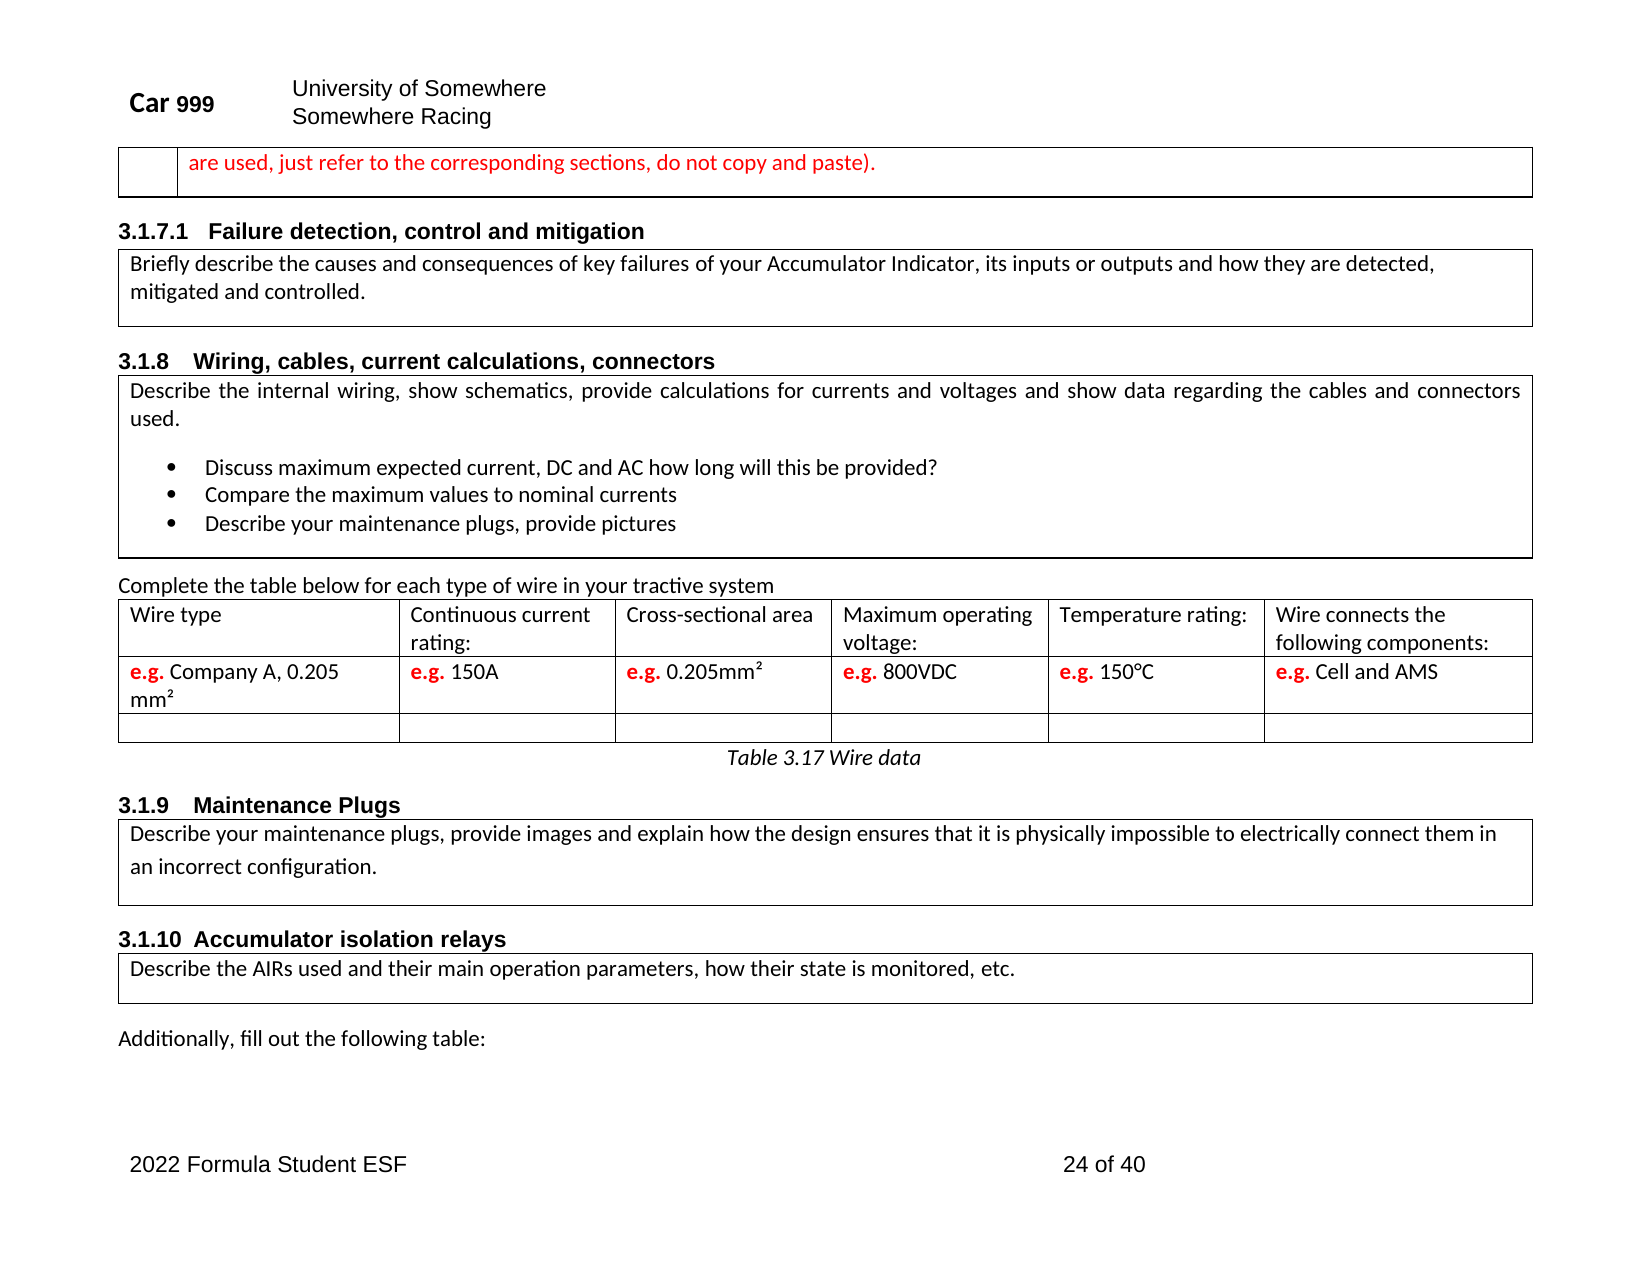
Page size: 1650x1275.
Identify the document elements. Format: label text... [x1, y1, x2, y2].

subtitle Accumulator isolation relays [118, 926, 1532, 953]
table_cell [178, 148, 1532, 196]
table_cell e.g. Company A, 0.205 mm² [119, 657, 399, 713]
table_header Cross-sectional area [616, 600, 831, 656]
table_header Maximum operating voltage: [832, 600, 1048, 656]
table_header Wire connects the following components: [1265, 600, 1532, 656]
table_cell 2 [119, 148, 177, 196]
table_cell e.g. 150°C [1049, 657, 1264, 713]
table_cell [1049, 714, 1264, 742]
subtitle Failure detection, control and mitigation [118, 218, 1532, 245]
table_header Temperature rating: [1049, 600, 1264, 656]
subtitle Wiring, cables, current calculations, connectors [118, 348, 1532, 375]
table_header Describe your maintenance plugs, provide images and explain how the design ensures that it is physically impossible to electrically connect them in an incorrect configuration. [119, 820, 1532, 904]
table_cell e.g. Cell and AMS [1265, 657, 1532, 713]
table_cell e.g. 150A [400, 657, 615, 713]
table_cell [616, 714, 831, 742]
table_header Describe the AIRs used and their main operation parameters, how their state is monitored, etc. [119, 954, 1532, 1003]
table_cell e.g. 0.205mm² [616, 657, 831, 713]
subtitle Maintenance Plugs [118, 792, 1532, 818]
text Additionally, fill out the following table: [118, 1024, 1532, 1052]
table_cell [832, 714, 1048, 742]
table_header Wire type [119, 600, 399, 656]
table_cell [1265, 714, 1532, 742]
table_cell [400, 714, 615, 742]
table_header Describe the internal wiring, show schematics, provide calculations for currents and voltages and show data regarding the cables and connectors used. Discuss maximum expected current, DC and AC how long will this be provided? Compare the maximum values to nominal currents Describe your maintenance plugs, provide pictures [119, 376, 1532, 557]
table_cell [119, 714, 399, 742]
table_cell e.g. 800VDC [832, 657, 1048, 713]
text Complete the table below for each type of wire in your tractive system [118, 571, 1532, 599]
table_header Briefly describe the causes and consequences of key failures of your Accumulator Indicator, its inputs or outputs and how they are detected, mitigated and controlled. [119, 250, 1532, 326]
table_header Continuous current rating: [400, 600, 615, 656]
